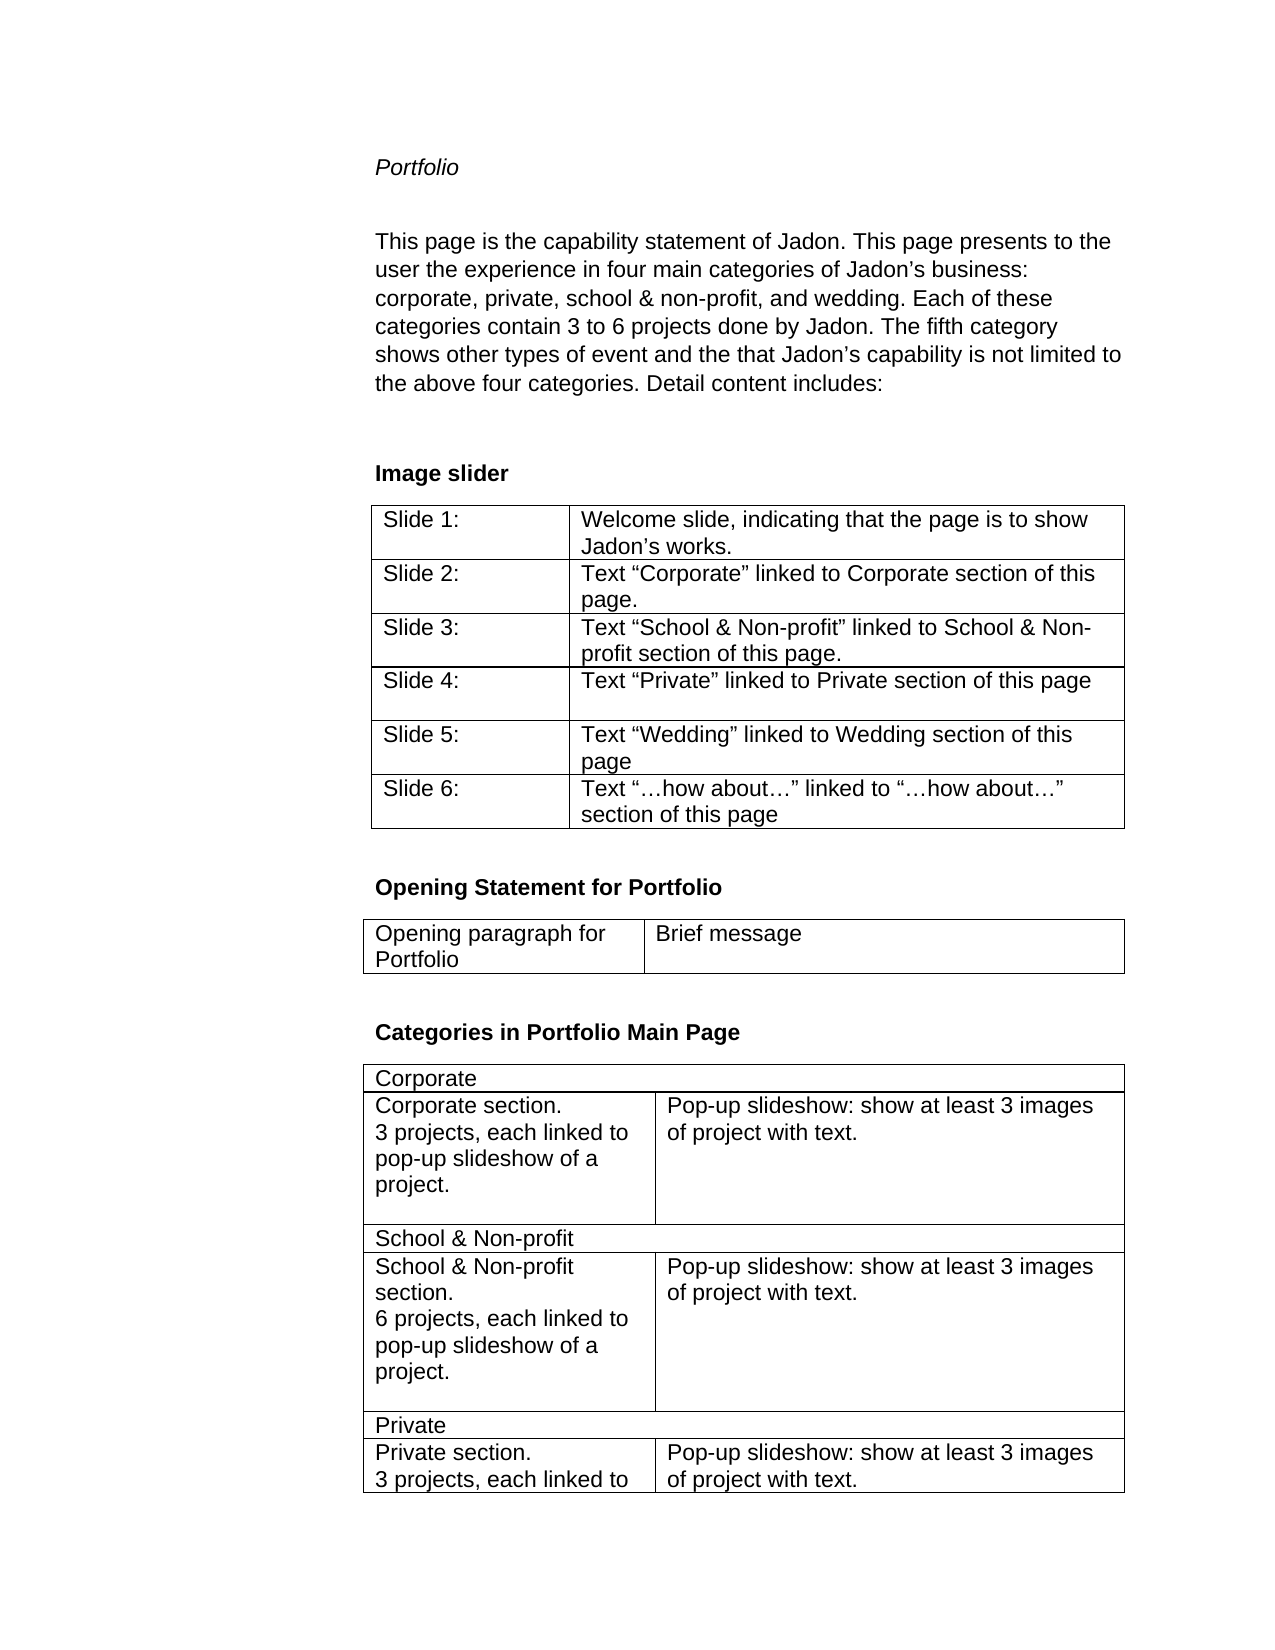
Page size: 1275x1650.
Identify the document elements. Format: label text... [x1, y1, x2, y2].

table_cell Text “…how about…” linked to “…how about…” section of this page [570, 775, 1124, 828]
table_cell Text “Private” linked to Private section of this page [570, 668, 1124, 720]
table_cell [656, 1439, 1124, 1492]
table_header Slide 1: [372, 506, 569, 559]
table_cell Text “Corporate” linked to Corporate section of this page. [570, 560, 1124, 613]
table_cell Text “Wedding” linked to Wedding section of this page [570, 721, 1124, 774]
text Categories in Portfolio Main Page [375, 1019, 1125, 1045]
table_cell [364, 1439, 655, 1492]
table_cell Slide 5: [372, 721, 569, 774]
text This page is the capability statement of Jadon. This page presents to the user the experience in four main categories of Jadon’s business: corporate, private, school & non-profit, and wedding. Each of these categories contain 3 to 6 projects done by Jadon. The fifth category shows other types of event and the that Jadon’s capability is not limited to the above four categories. Detail content includes: [375, 228, 1125, 396]
text Opening Statement for Portfolio [375, 874, 1125, 900]
table_header Welcome slide, indicating that the page is to show Jadon’s works. [570, 506, 1124, 559]
table_header Opening paragraph for Portfolio [364, 920, 644, 973]
table_cell Slide 4: [372, 668, 569, 720]
table_cell Slide 3: [372, 614, 569, 666]
table_cell Corporate section. 3 projects, each linked to pop-up slideshow of a project. [364, 1093, 655, 1224]
table_cell Private [364, 1412, 1124, 1438]
table_cell Pop-up slideshow: show at least 3 images of project with text. [656, 1093, 1124, 1224]
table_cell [656, 1253, 1124, 1411]
table_cell Slide 6: [372, 775, 569, 828]
table_cell Slide 2: [372, 560, 569, 613]
table_cell School & Non-profit section. 6 projects, each linked to pop-up slideshow of a project. [364, 1253, 655, 1411]
table_header Brief message [645, 920, 1124, 973]
table_cell School & Non-profit [364, 1225, 1124, 1252]
table_header Corporate [364, 1065, 1124, 1091]
table_cell Text “School & Non-profit” linked to School & Non-profit section of this page. [570, 614, 1124, 666]
subtitle Portfolio [375, 154, 1125, 181]
text Image slider [375, 460, 1125, 486]
